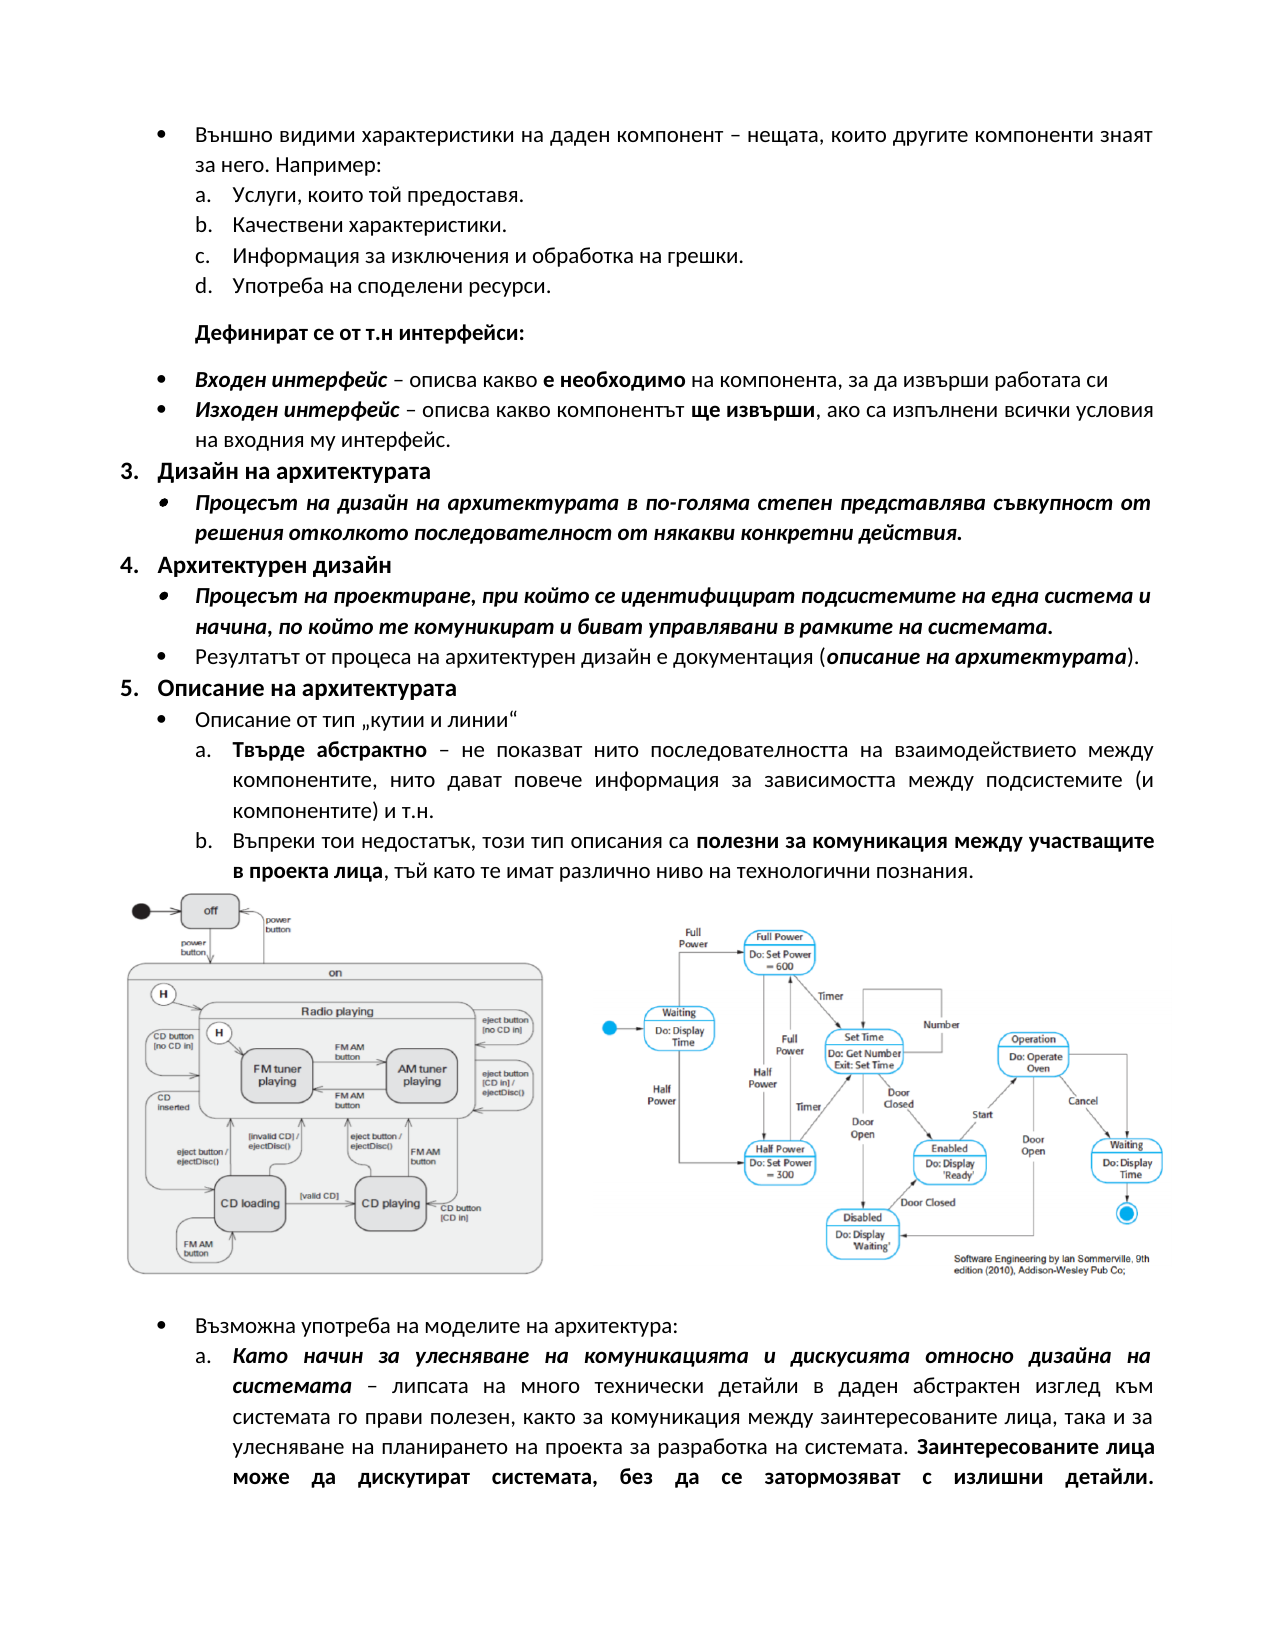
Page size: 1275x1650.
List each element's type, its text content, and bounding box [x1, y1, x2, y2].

list Твърде абстрактно – не показват нито последователността на взаимодействието между компонентите, нито дават повече информация за зависимостта между подсистемите (и компонентите) и т.н. [195, 735, 1155, 824]
list Описание от тип „кутии и линии“ [157, 705, 1155, 733]
list Дизайн на архитектурата [120, 455, 1155, 486]
picture [120, 886, 554, 1281]
list Възможна употреба на моделите на архитектура: [157, 1311, 1155, 1339]
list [195, 1341, 1155, 1490]
list Услуги, които той предоставя. [195, 180, 1155, 208]
picture [581, 914, 1196, 1296]
list Употреба на споделени ресурси. [195, 271, 1155, 299]
list Резултатът от процеса на архитектурен дизайн е документация (описание на архитектурата). [157, 642, 1155, 670]
list Въпреки тои недостатък, този тип описания са полезни за комуникация между участващите в проекта лица, тъй като те имат различно ниво на технологични познания. [195, 826, 1155, 884]
list Външно видими характеристики на даден компонент – нещата, които другите компоненти знаят за него. Например: [157, 120, 1155, 178]
text Дефинират се от т.н интерфейси: [120, 318, 1155, 346]
list Описание на архитектурата [120, 672, 1155, 703]
list Информация за изключения и обработка на грешки. [195, 241, 1155, 269]
list Качествени характеристики. [195, 211, 1155, 239]
list Входен интерфейс – описва какво е необходимо на компонента, за да извърши работата си [157, 365, 1155, 393]
list Процесът на дизайн на архитектурата в по-голяма степен представлява съвкупност от решения отколкото последователност от някакви конкретни действия. [157, 488, 1155, 547]
list Архитектурен дизайн [120, 549, 1155, 579]
list Изходен интерфейс – описва какво компонентът ще извърши, ако са изпълнени всички условия на входния му интерфейс. [157, 395, 1155, 453]
list Процесът на проектиране, при който се идентифицират подсистемите на една система и начина, по който те комуникират и биват управлявани в рамките на системата. [157, 582, 1155, 640]
